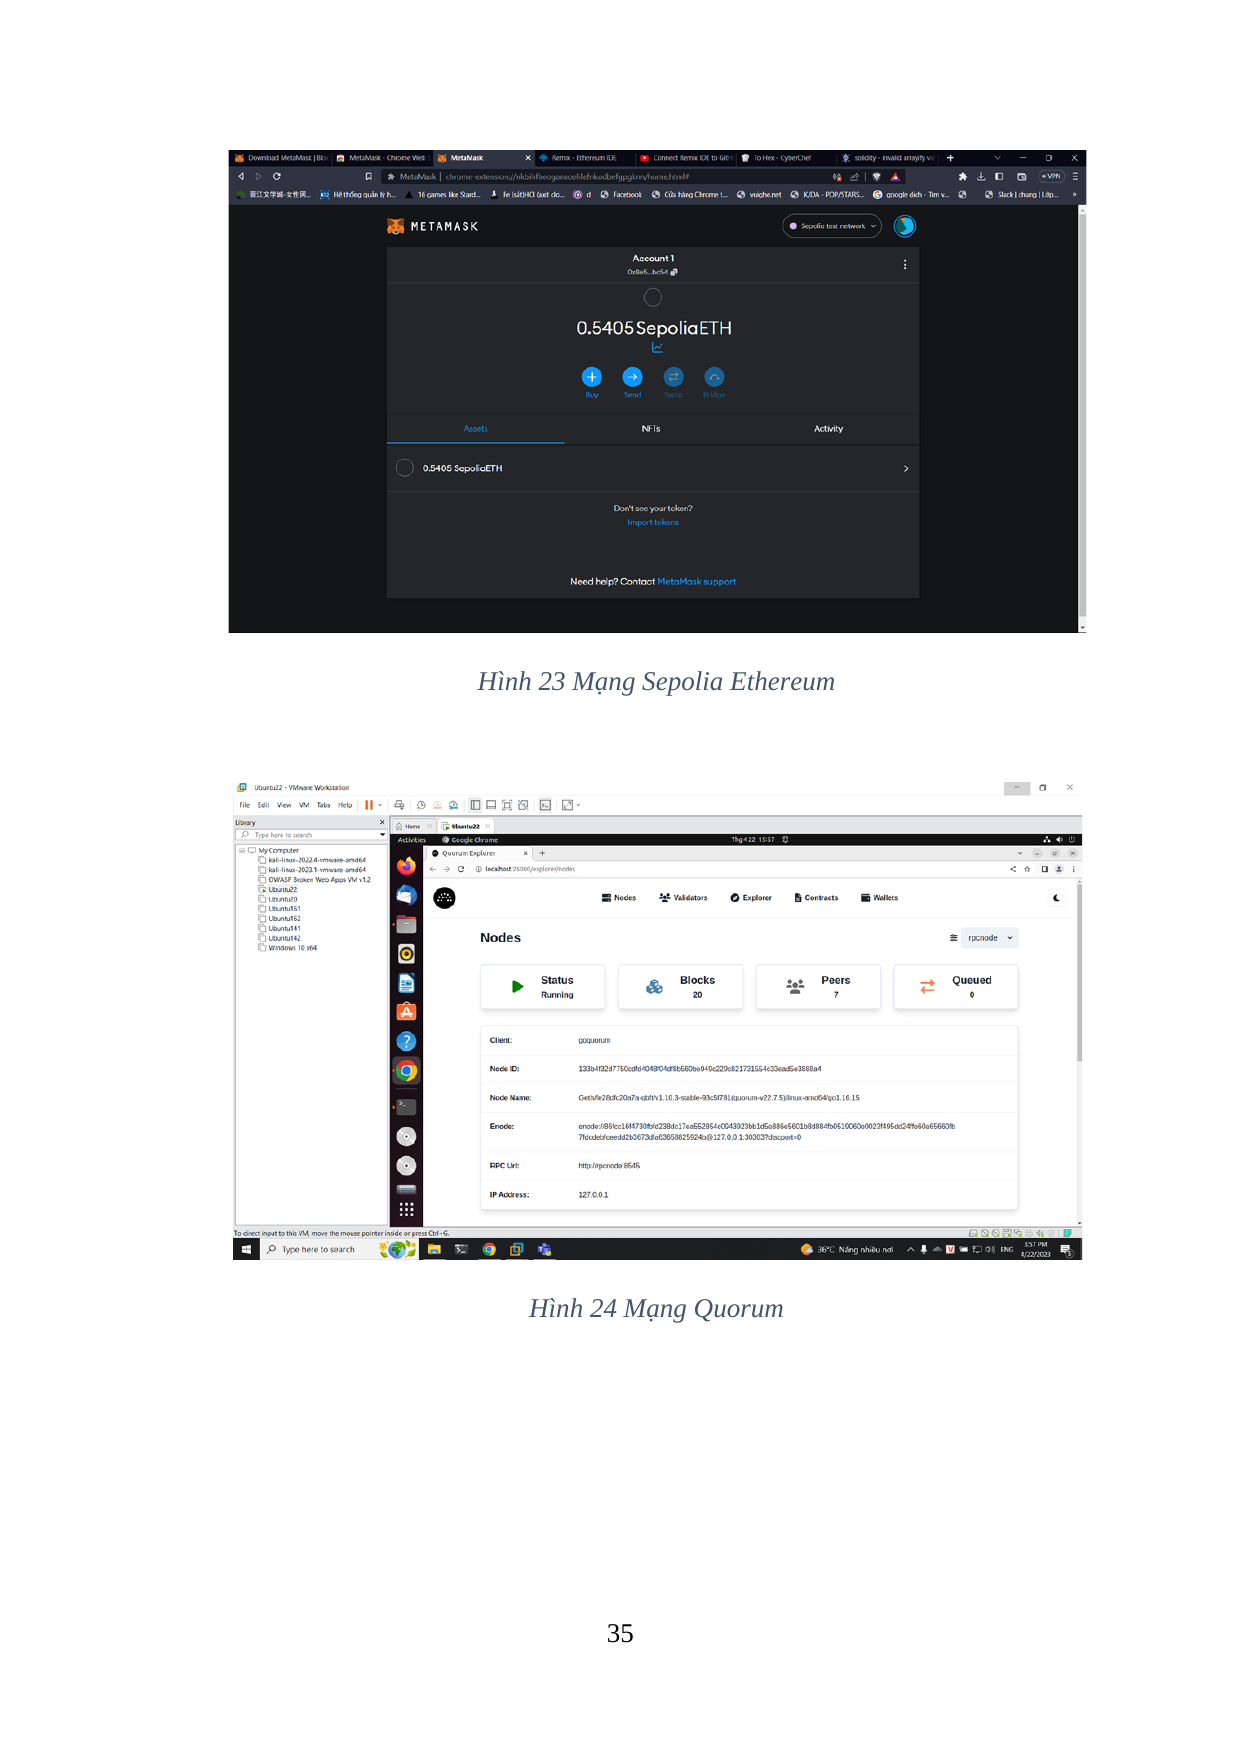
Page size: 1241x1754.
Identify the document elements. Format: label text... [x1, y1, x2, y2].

picture [233, 782, 1083, 1260]
picture [228, 150, 1087, 633]
